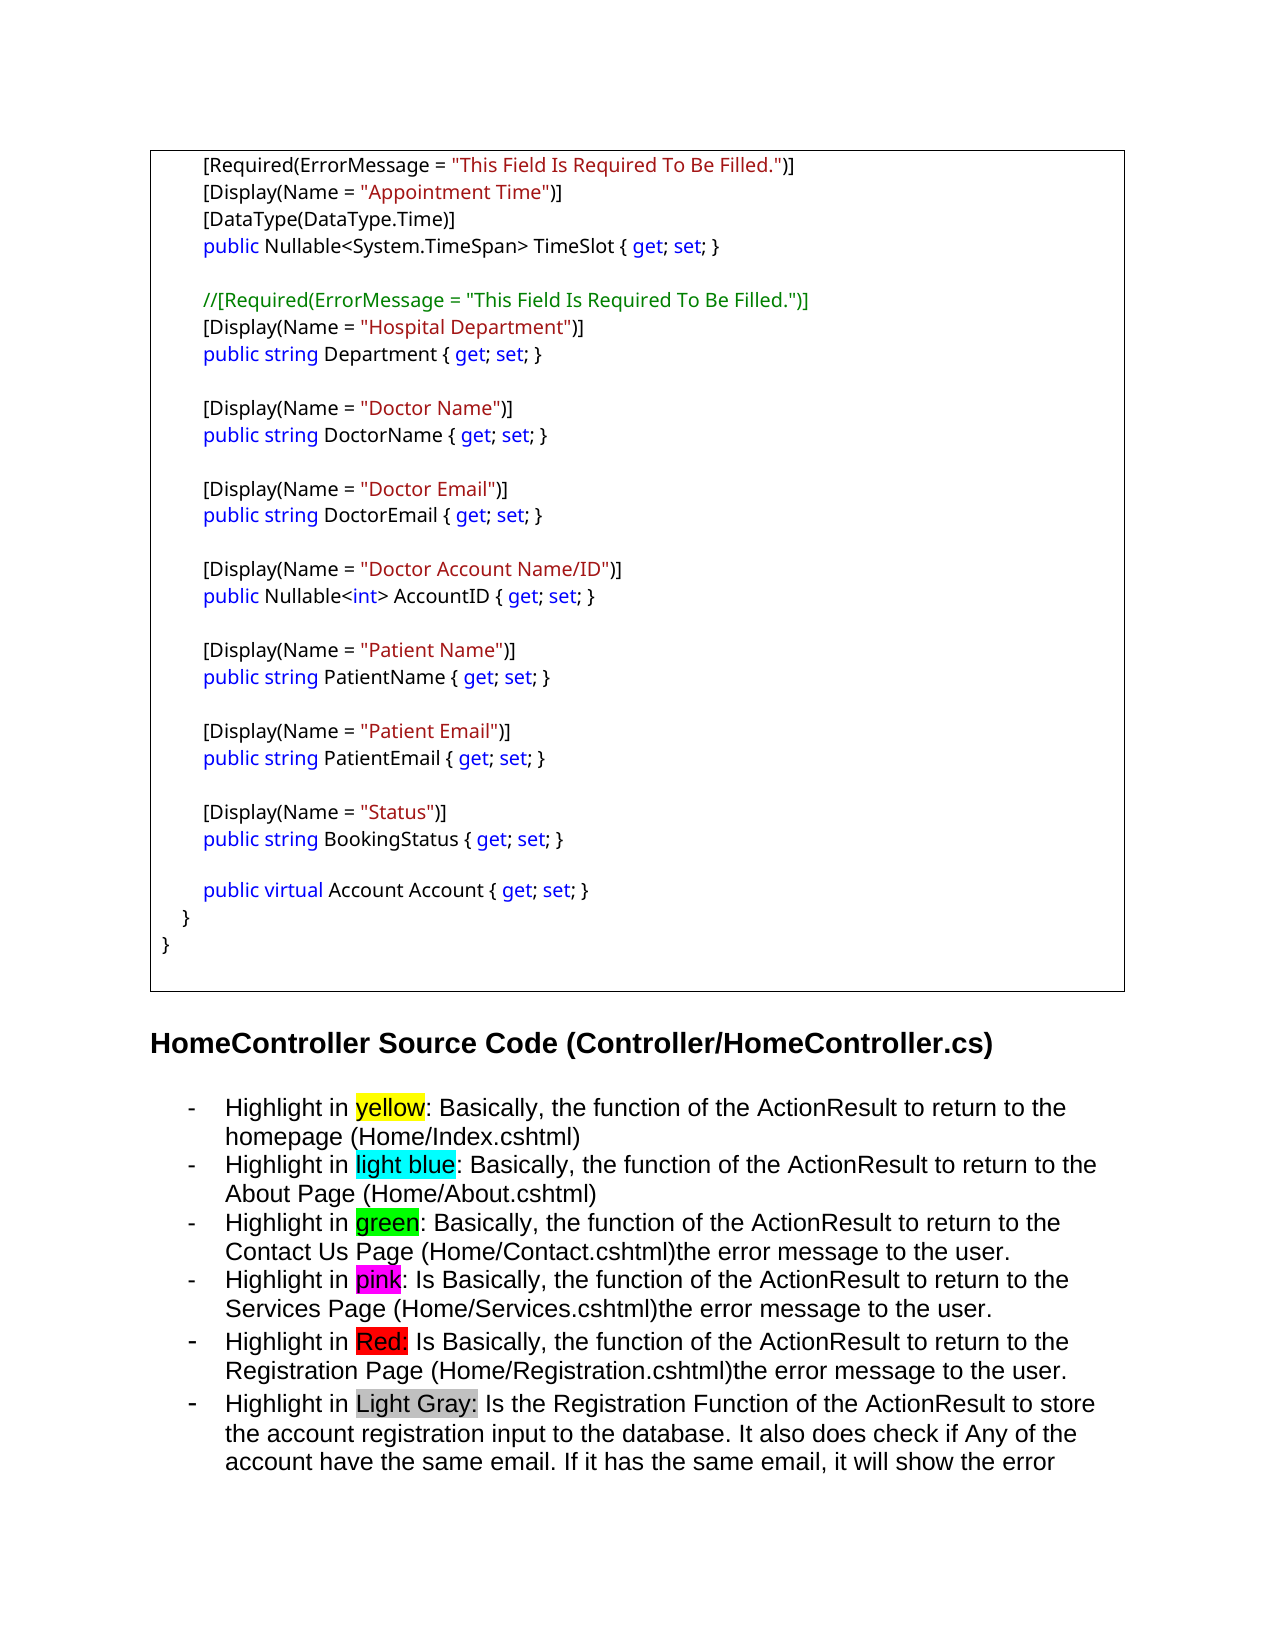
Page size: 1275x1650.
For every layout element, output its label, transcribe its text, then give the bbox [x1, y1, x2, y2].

list Highlight in yellow: Basically, the function of the ActionResult to return to the homepage (Home/Index.cshtml) [187, 1093, 1125, 1150]
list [187, 1385, 1125, 1476]
list Highlight in light blue: Basically, the function of the ActionResult to return to the About Page (Home/About.cshtml) [187, 1150, 1125, 1208]
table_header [151, 151, 1124, 991]
text HomeController Source Code (Controller/HomeController.cs) [150, 1026, 1125, 1059]
list Highlight in Red: Is Basically, the function of the ActionResult to return to the Registration Page (Home/Registration.cshtml)the error message to the user. [187, 1323, 1125, 1385]
list Highlight in pink: Is Basically, the function of the ActionResult to return to the Services Page (Home/Services.cshtml)the error message to the user. [187, 1265, 1125, 1323]
list Highlight in green: Basically, the function of the ActionResult to return to the Contact Us Page (Home/Contact.cshtml)the error message to the user. [187, 1208, 1125, 1265]
